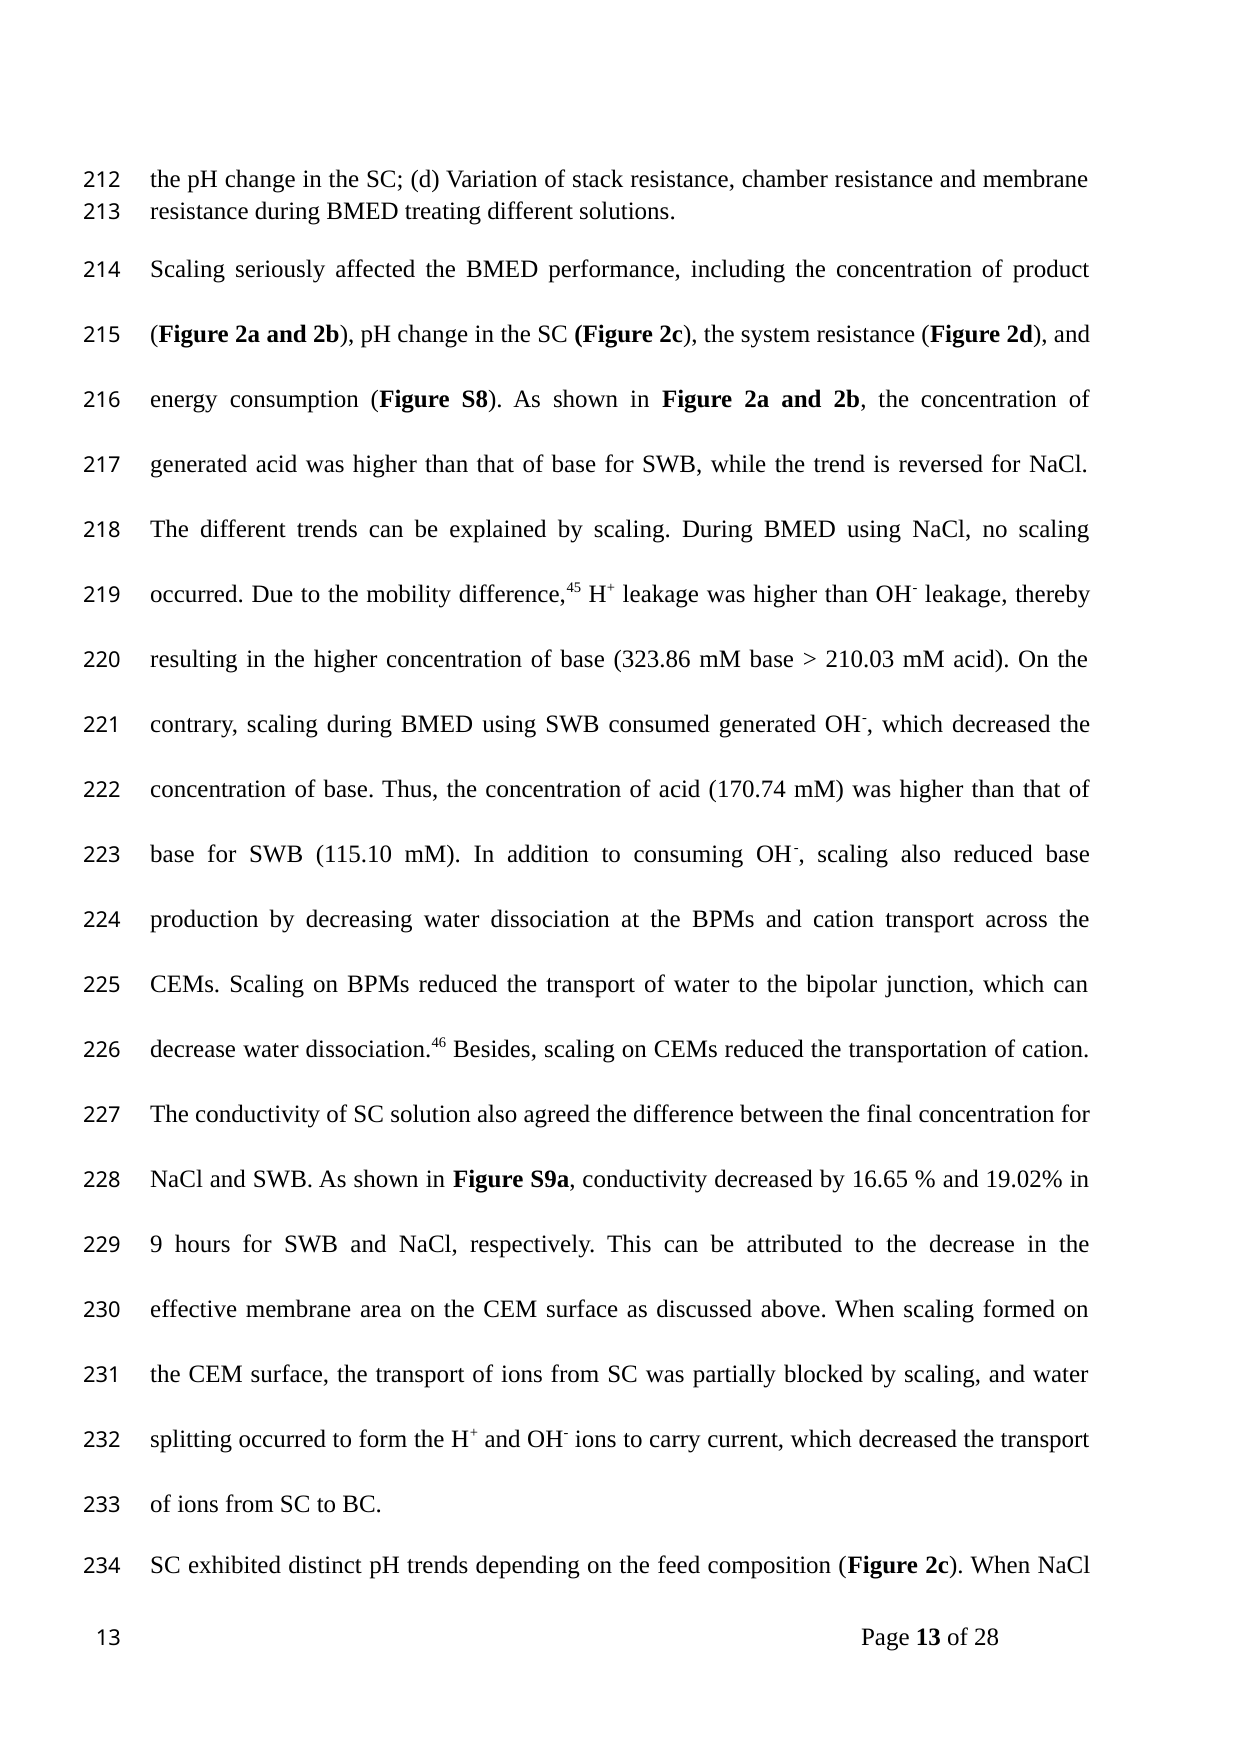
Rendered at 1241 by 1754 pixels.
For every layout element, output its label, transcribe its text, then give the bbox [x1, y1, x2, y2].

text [150, 1548, 1090, 1581]
text Scaling seriously affected the BMED performance, including the concentration of product (Figure 2a and 2b), pH change in the SC (Figure 2c), the system resistance (Figure 2d), and energy consumption (Figure S8). As shown in Figure 2a and 2b, the concentration of generated acid was higher than that of base for SWB, while the trend is reversed for NaCl. The different trends can be explained by scaling. During BMED using NaCl, no scaling occurred. Due to the mobility difference,45 H+ leakage was higher than OH- leakage, thereby resulting in the higher concentration of base (323.86 mM base > 210.03 mM acid). On the contrary, scaling during BMED using SWB consumed generated OH-, which decreased the concentration of base. Thus, the concentration of acid (170.74 mM) was higher than that of base for SWB (115.10 mM). In addition to consuming OH-, scaling also reduced base production by decreasing water dissociation at the BPMs and cation transport across the CEMs. Scaling on BPMs reduced the transport of water to the bipolar junction, which can decrease water dissociation.46 Besides, scaling on CEMs reduced the transportation of cation. The conductivity of SC solution also agreed the difference between the final concentration for NaCl and SWB. As shown in Figure S9a, conductivity decreased by 16.65 % and 19.02% in 9 hours for SWB and NaCl, respectively. This can be attributed to the decrease in the effective membrane area on the CEM surface as discussed above. When scaling formed on the CEM surface, the transport of ions from SC was partially blocked by scaling, and water splitting occurred to form the H+ and OH- ions to carry current, which decreased the transport of ions from SC to BC. [150, 252, 1090, 1519]
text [150, 162, 1090, 227]
